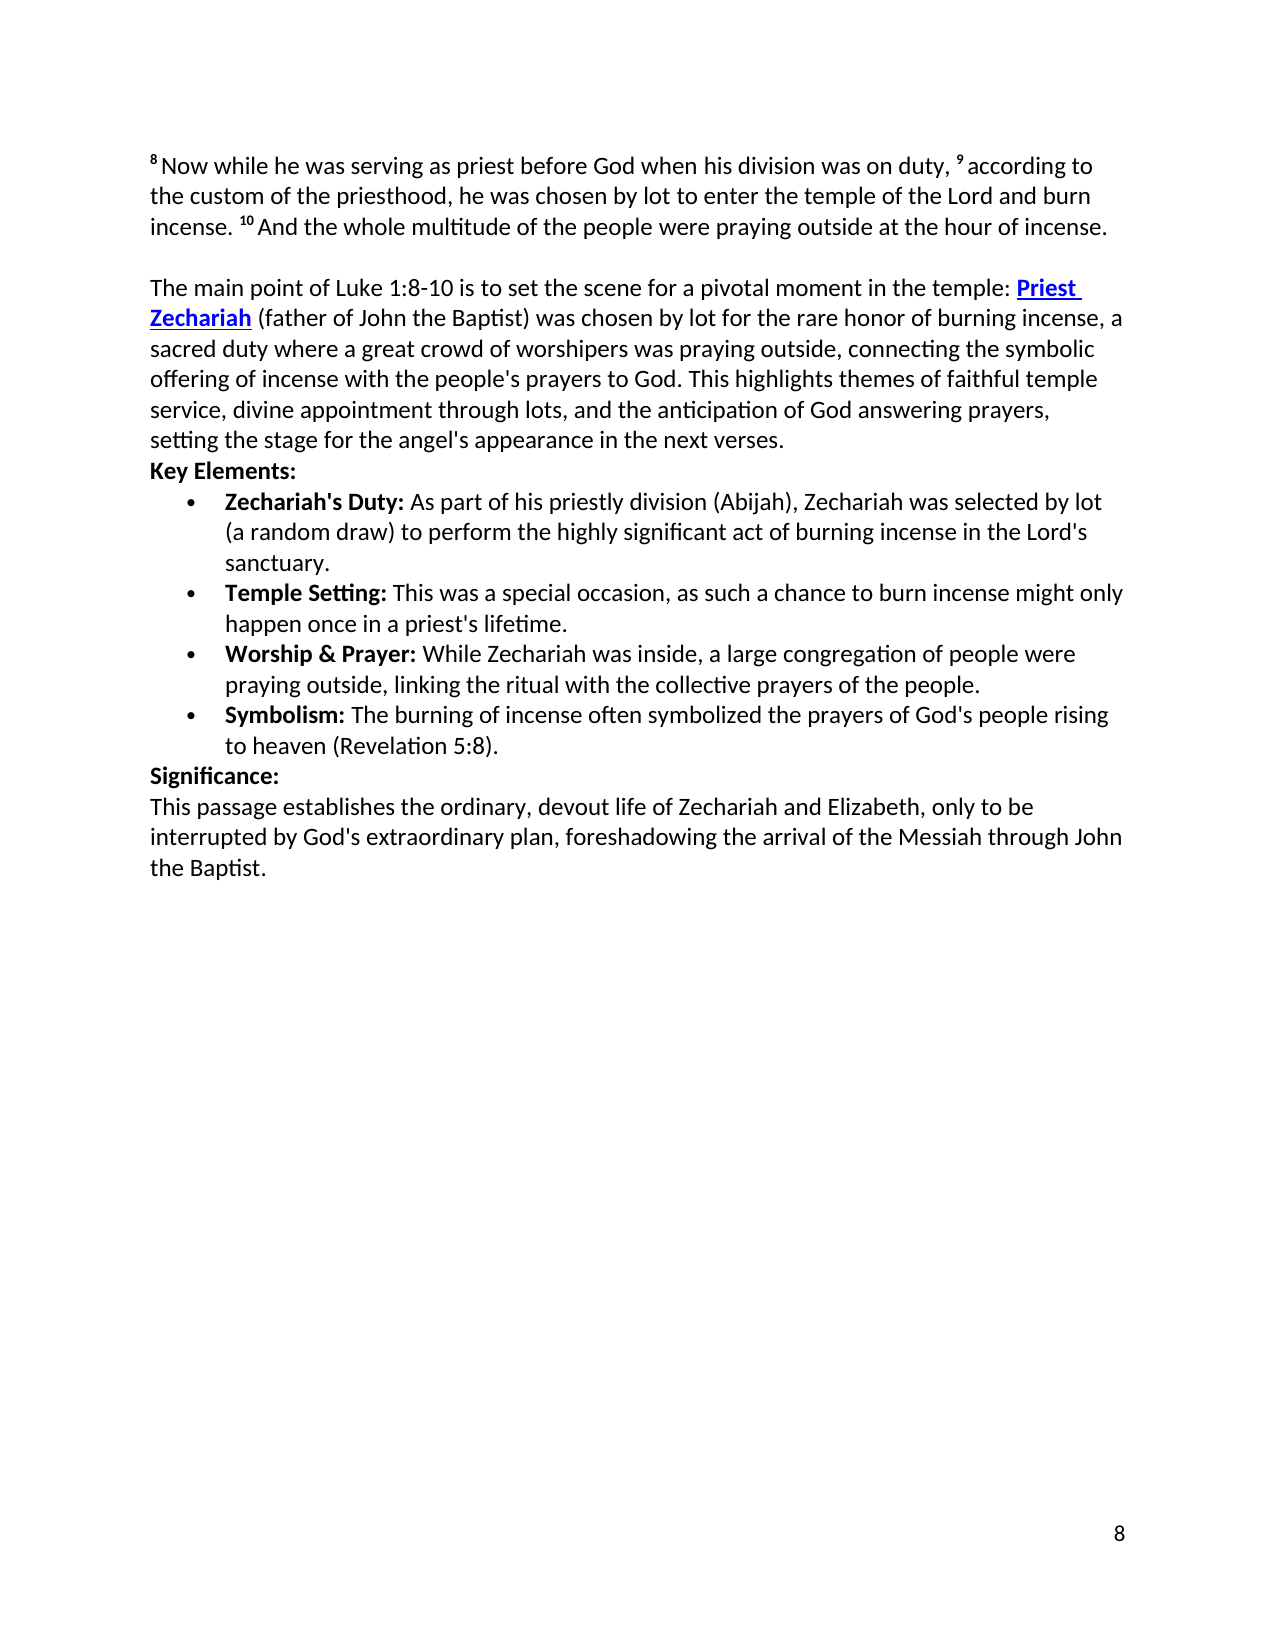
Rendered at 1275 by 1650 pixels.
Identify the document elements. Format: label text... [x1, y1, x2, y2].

text 8 Now while he was serving as priest before God when his division was on duty, 9 according to the custom of the priesthood, he was chosen by lot to enter the temple of the Lord and burn incense. 10 And the whole multitude of the people were praying outside at the hour of incense. [150, 150, 1125, 242]
list Worship & Prayer: While Zechariah was inside, a large congregation of people were praying outside, linking the ritual with the collective prayers of the people. [187, 638, 1125, 699]
text Key Elements: [150, 455, 1125, 486]
list Zechariah's Duty: As part of his priestly division (Abijah), Zechariah was selected by lot (a random draw) to perform the highly significant act of burning incense in the Lord's sanctuary. [187, 486, 1125, 577]
text The main point of Luke 1:8-10 is to set the scene for a pivotal moment in the temple: Priest Zechariah (father of John the Baptist) was chosen by lot for the rare honor of burning incense, a sacred duty where a great crowd of worshipers was praying outside, connecting the symbolic offering of incense with the people's prayers to God. This highlights themes of faithful temple service, divine appointment through lots, and the anticipation of God answering prayers, setting the stage for the angel's appearance in the next verses. [150, 272, 1125, 455]
text Significance: This passage establishes the ordinary, devout life of Zechariah and Elizabeth, only to be interrupted by God's extraordinary plan, foreshadowing the arrival of the Messiah through John the Baptist. [150, 760, 1125, 882]
list Temple Setting: This was a special occasion, as such a chance to burn incense might only happen once in a priest's lifetime. [187, 577, 1125, 638]
list Symbolism: The burning of incense often symbolized the prayers of God's people rising to heaven (Revelation 5:8). [187, 699, 1125, 760]
